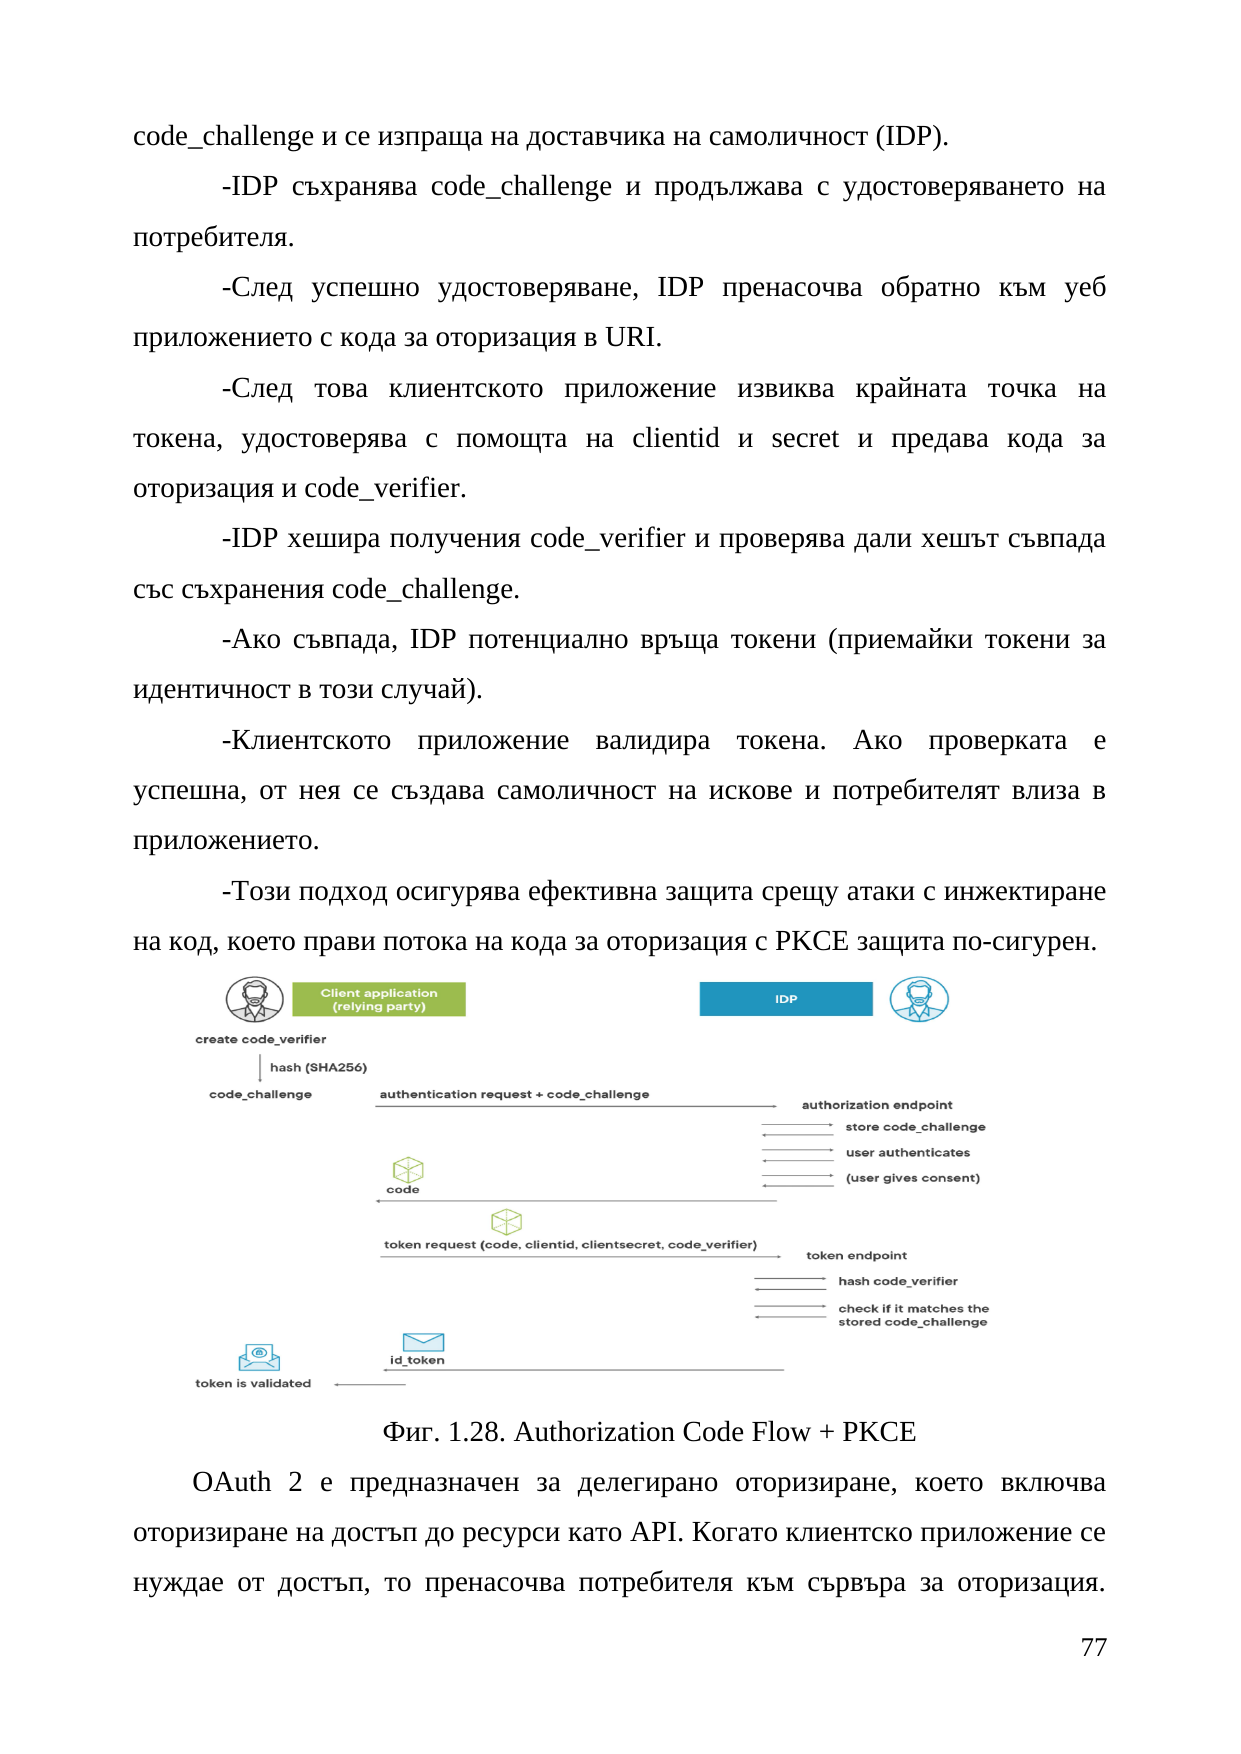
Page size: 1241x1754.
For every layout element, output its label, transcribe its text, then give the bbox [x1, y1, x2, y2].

picture [192, 973, 1005, 1397]
text -IDP съхранява code_challenge и продължава с удостоверяването на потребителя. [133, 168, 1107, 252]
text Фиг. 1.28. Authorization Code Flow + PKCE [133, 1414, 1107, 1447]
text -Този подход осигурява ефективна защита срещу атаки с инжектиране на код, което прави потока на кода за оторизация с PKCE защита по-сигурен. [133, 873, 1107, 957]
text -Клиентското приложение валидира токена. Ако проверката е успешна, от нея се създава самоличност на искове и потребителят влиза в приложението. [133, 722, 1107, 856]
text -IDP хешира получения code_verifier и проверява дали хешът съвпада със съхранения code_challenge. [133, 521, 1107, 604]
text -След това клиентското приложение извиква крайната точка на токена, удостоверява с помощта на clientid и secret и предава кода за оторизация и code_verifier. [133, 370, 1107, 504]
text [133, 1464, 1107, 1598]
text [133, 118, 1107, 152]
text -След успешно удостоверяване, IDP пренасочва обратно към уеб приложението с кода за оторизация в URI. [133, 269, 1107, 353]
text -Ако съвпада, IDP потенциално връща токени (приемайки токени за идентичност в този случай). [133, 621, 1107, 705]
